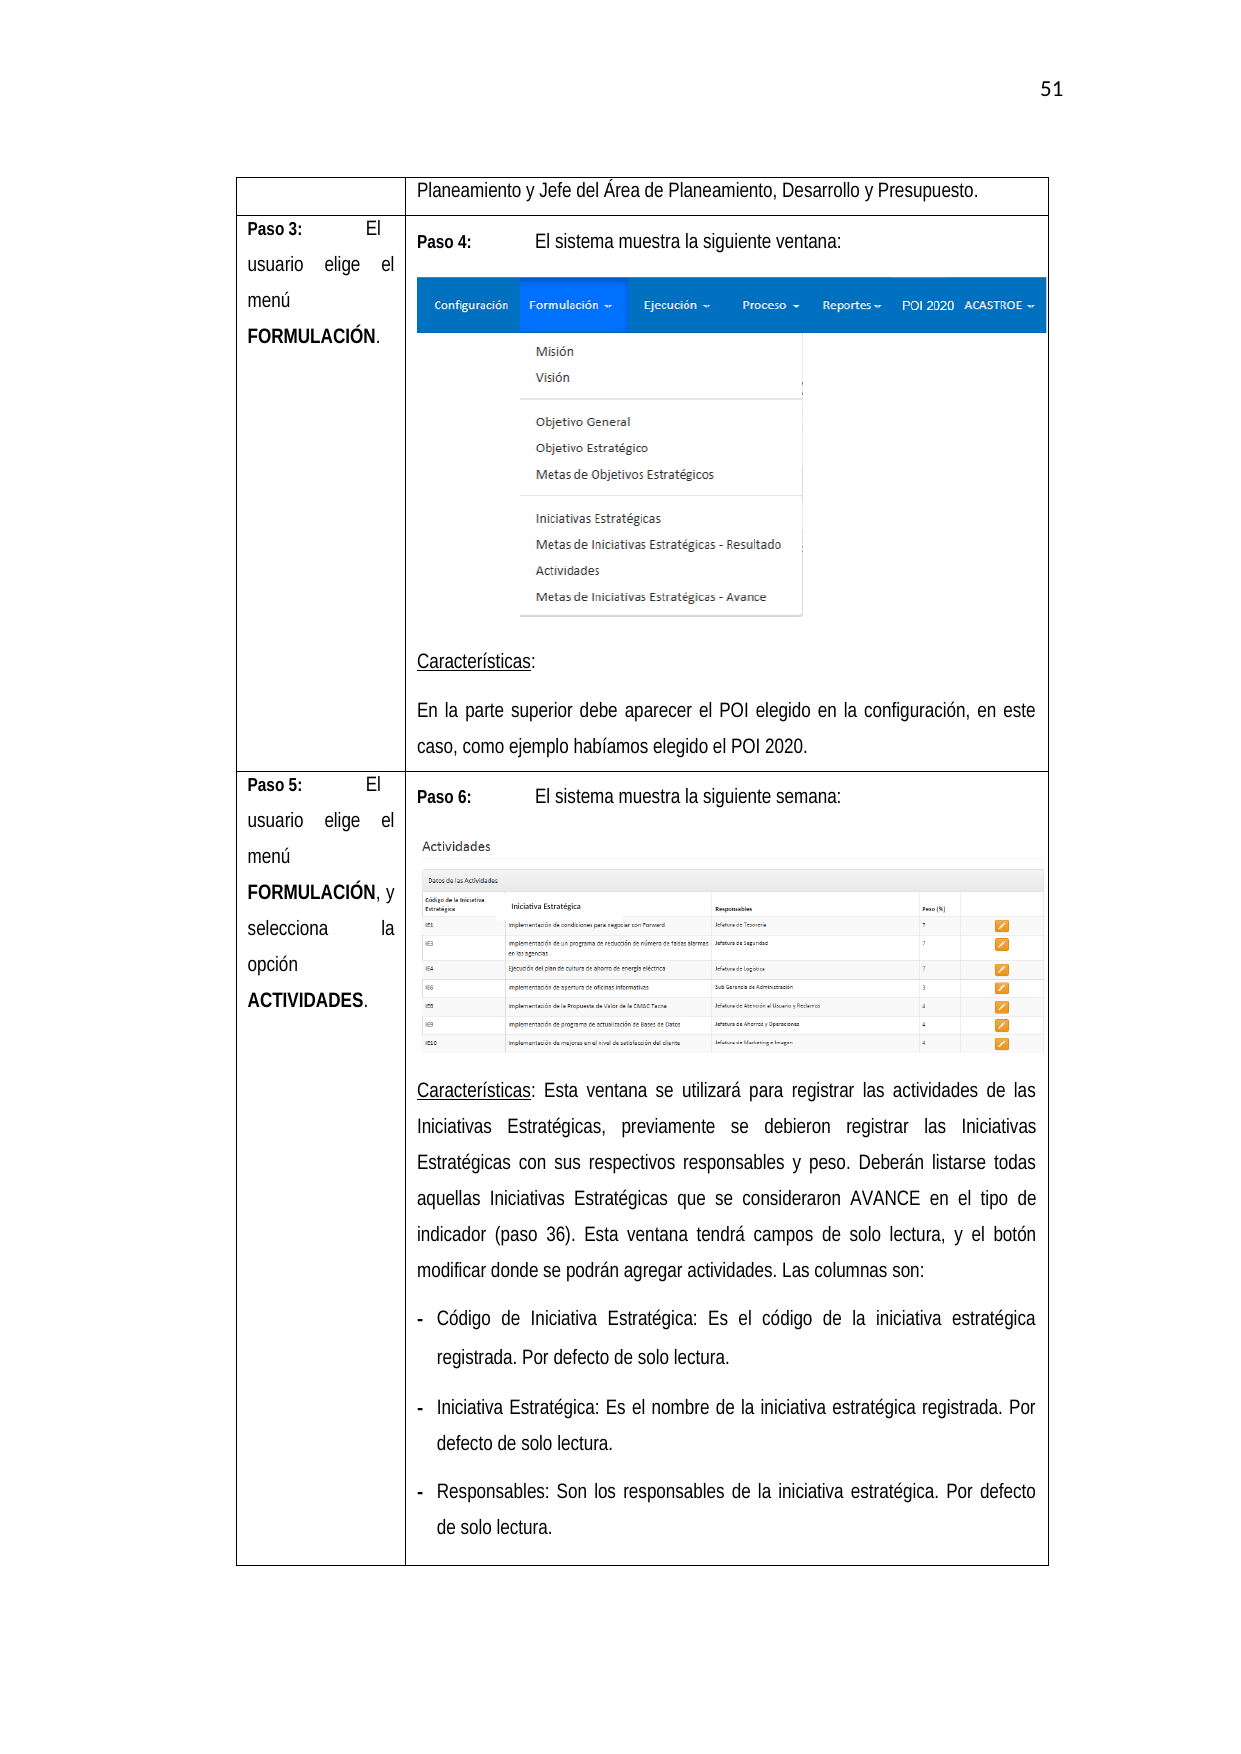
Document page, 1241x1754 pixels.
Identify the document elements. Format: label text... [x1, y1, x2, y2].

table_cell El sistema muestra la siguiente ventana: Características: En la parte superior debe aparecer el POI elegido en la configuración, en este caso, como ejemplo habíamos elegido el POI 2020. [406, 216, 1048, 771]
table_cell El usuario elige el menú FORMULACIÓN. [237, 216, 405, 771]
picture [416, 832, 1047, 1053]
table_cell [237, 772, 405, 1565]
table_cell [406, 772, 1048, 1565]
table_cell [406, 178, 1048, 215]
picture [416, 277, 1047, 624]
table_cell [237, 178, 405, 215]
